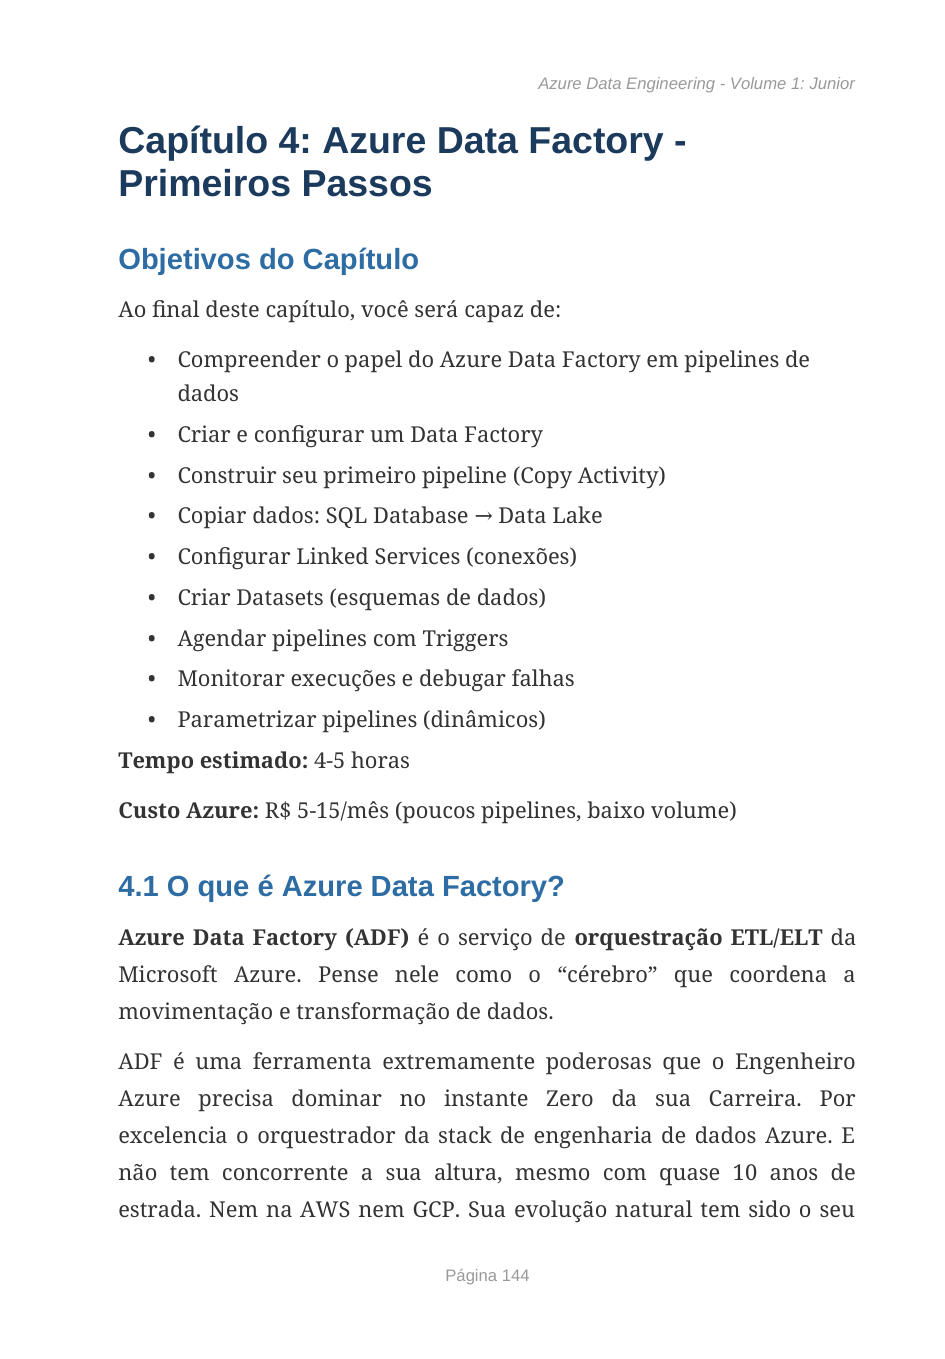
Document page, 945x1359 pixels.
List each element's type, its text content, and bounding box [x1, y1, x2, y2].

list Parametrizar pipelines (dinâmicos) [148, 704, 856, 734]
text Azure Data Factory (ADF) é o serviço de orquestração ETL/ELT da Microsoft Azure. Pense nele como o “cérebro” que coordena a movimentação e transformação de dados. [118, 922, 856, 1026]
list Monitorar execuções e debugar falhas [148, 663, 856, 693]
list Criar e configurar um Data Factory [148, 419, 856, 449]
subtitle Objetivos do Capítulo [118, 242, 856, 275]
list Criar Datasets (esquemas de dados) [148, 582, 856, 612]
text Tempo estimado: 4-5 horas [118, 745, 856, 775]
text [118, 1046, 856, 1224]
text Custo Azure: R$ 5-15/mês (poucos pipelines, baixo volume) [118, 794, 856, 824]
list Agendar pipelines com Triggers [148, 623, 856, 652]
list Construir seu primeiro pipeline (Copy Activity) [148, 460, 856, 489]
subtitle 4.1 O que é Azure Data Factory? [118, 869, 856, 903]
subtitle Capítulo 4: Azure Data Factory - Primeiros Passos [118, 118, 856, 204]
text Ao final deste capítulo, você será capaz de: [118, 294, 856, 324]
list Compreender o papel do Azure Data Factory em pipelines de dados [148, 344, 856, 408]
list Configurar Linked Services (conexões) [148, 541, 856, 571]
list Copiar dados: SQL Database → Data Lake [148, 501, 856, 530]
